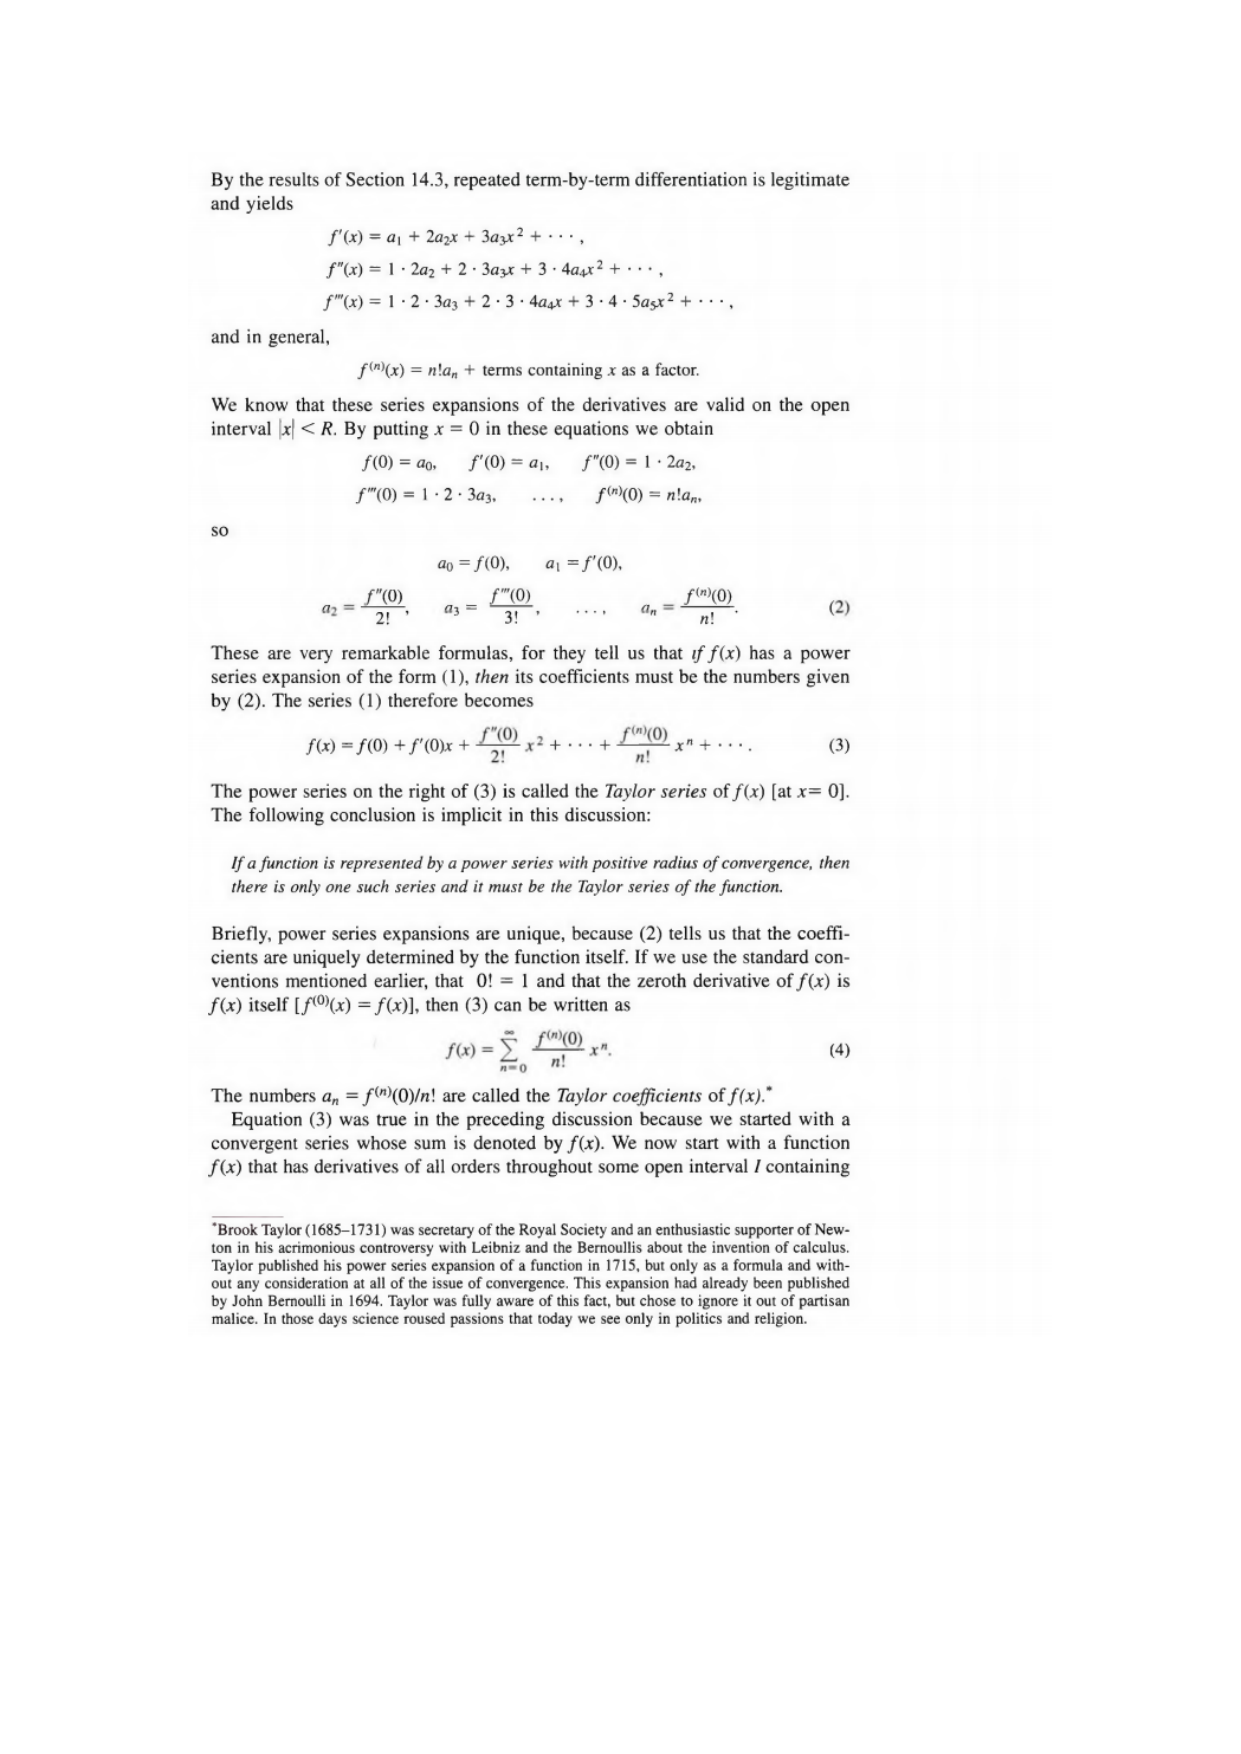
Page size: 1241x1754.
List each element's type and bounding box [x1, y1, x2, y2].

picture [187, 152, 1053, 1337]
